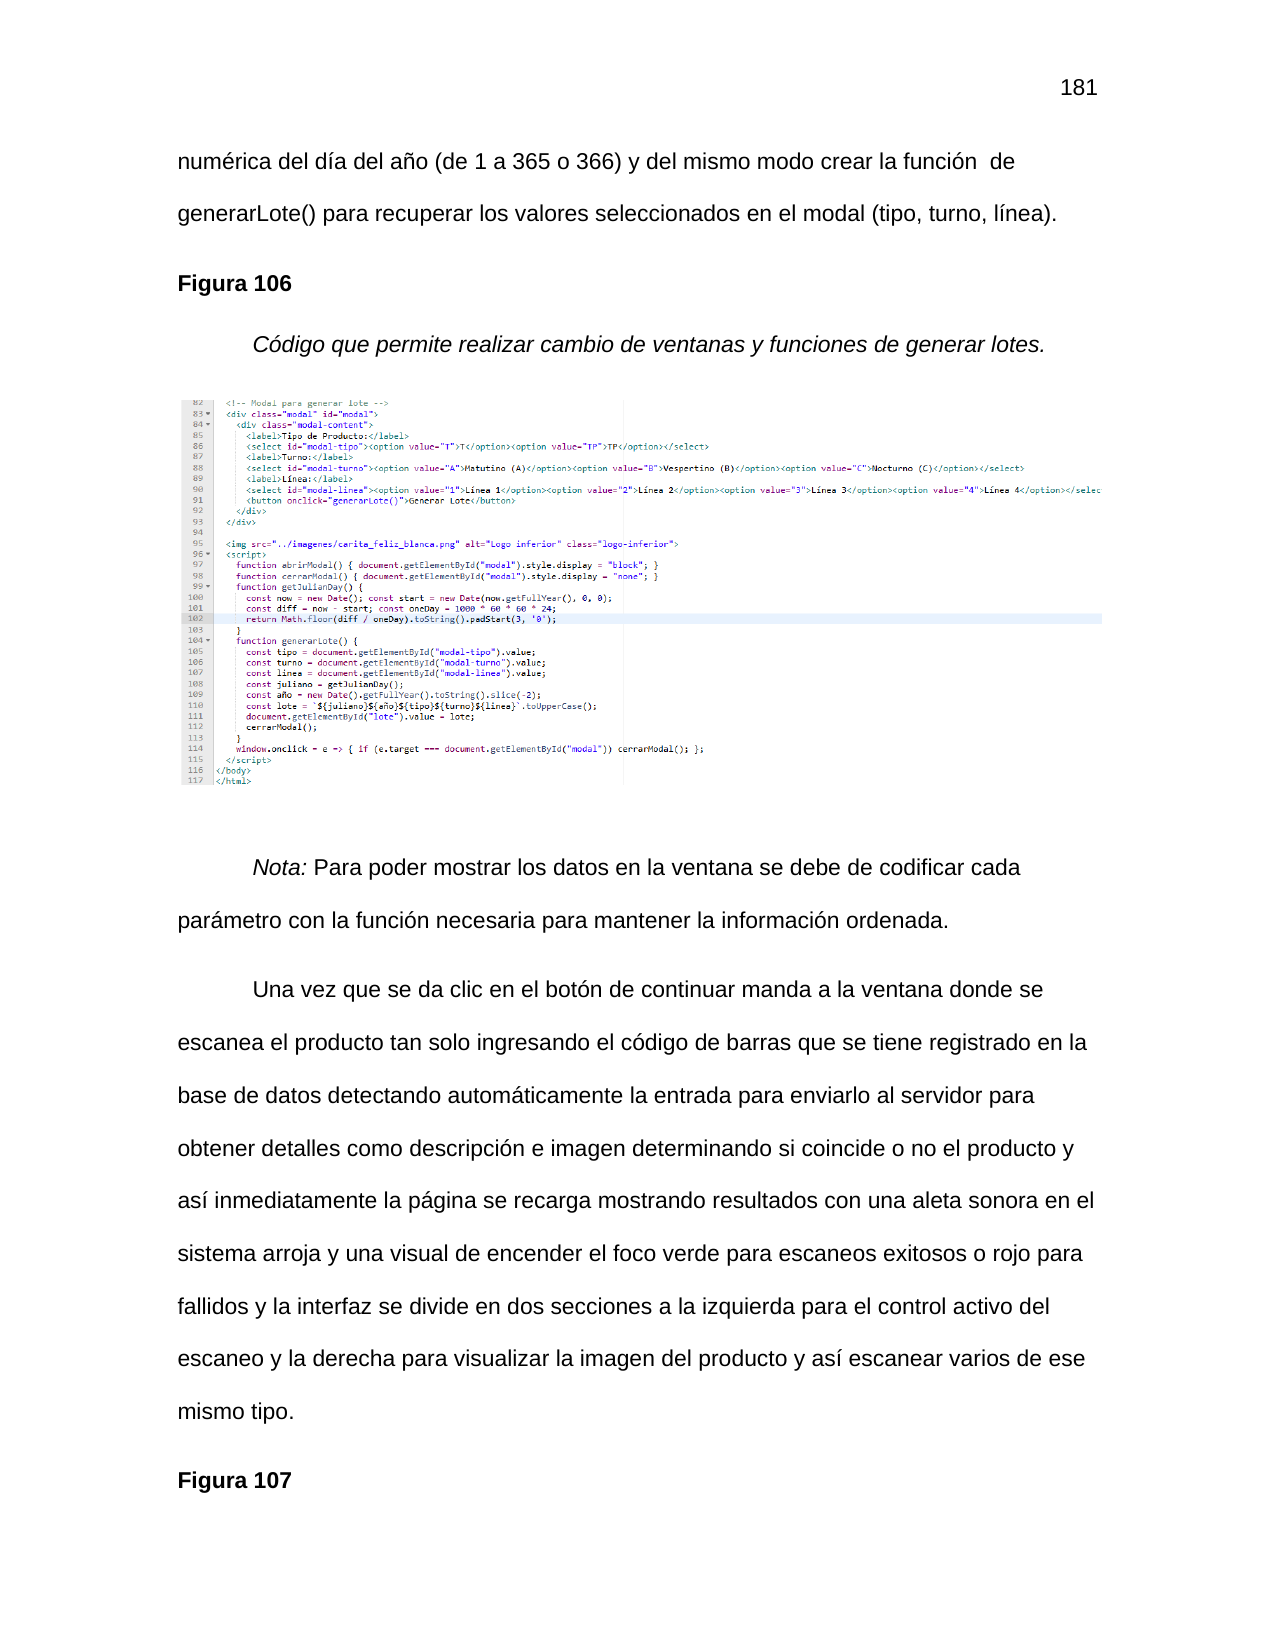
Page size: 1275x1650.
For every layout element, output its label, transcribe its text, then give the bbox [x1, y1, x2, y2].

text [177, 148, 1098, 227]
text Una vez que se da clic en el botón de continuar manda a la ventana donde se escanea el producto tan solo ingresando el código de barras que se tiene registrado en la base de datos detectando automáticamente la entrada para enviarlo al servidor para obtener detalles como descripción e imagen determinando si coincide o no el producto y así inmediatamente la página se recarga mostrando resultados con una aleta sonora en el sistema arroja y una visual de encender el foco verde para escaneos exitosos o rojo para fallidos y la interfaz se divide en dos secciones a la izquierda para el control activo del escaneo y la derecha para visualizar la imagen del producto y así escanear varios de ese mismo tipo. [177, 976, 1098, 1424]
picture [181, 400, 1102, 785]
text Código que permite realizar cambio de ventanas y funciones de generar lotes. [177, 331, 1098, 357]
title Figura 106 [177, 270, 1098, 296]
title Figura 107 [177, 1467, 1098, 1494]
